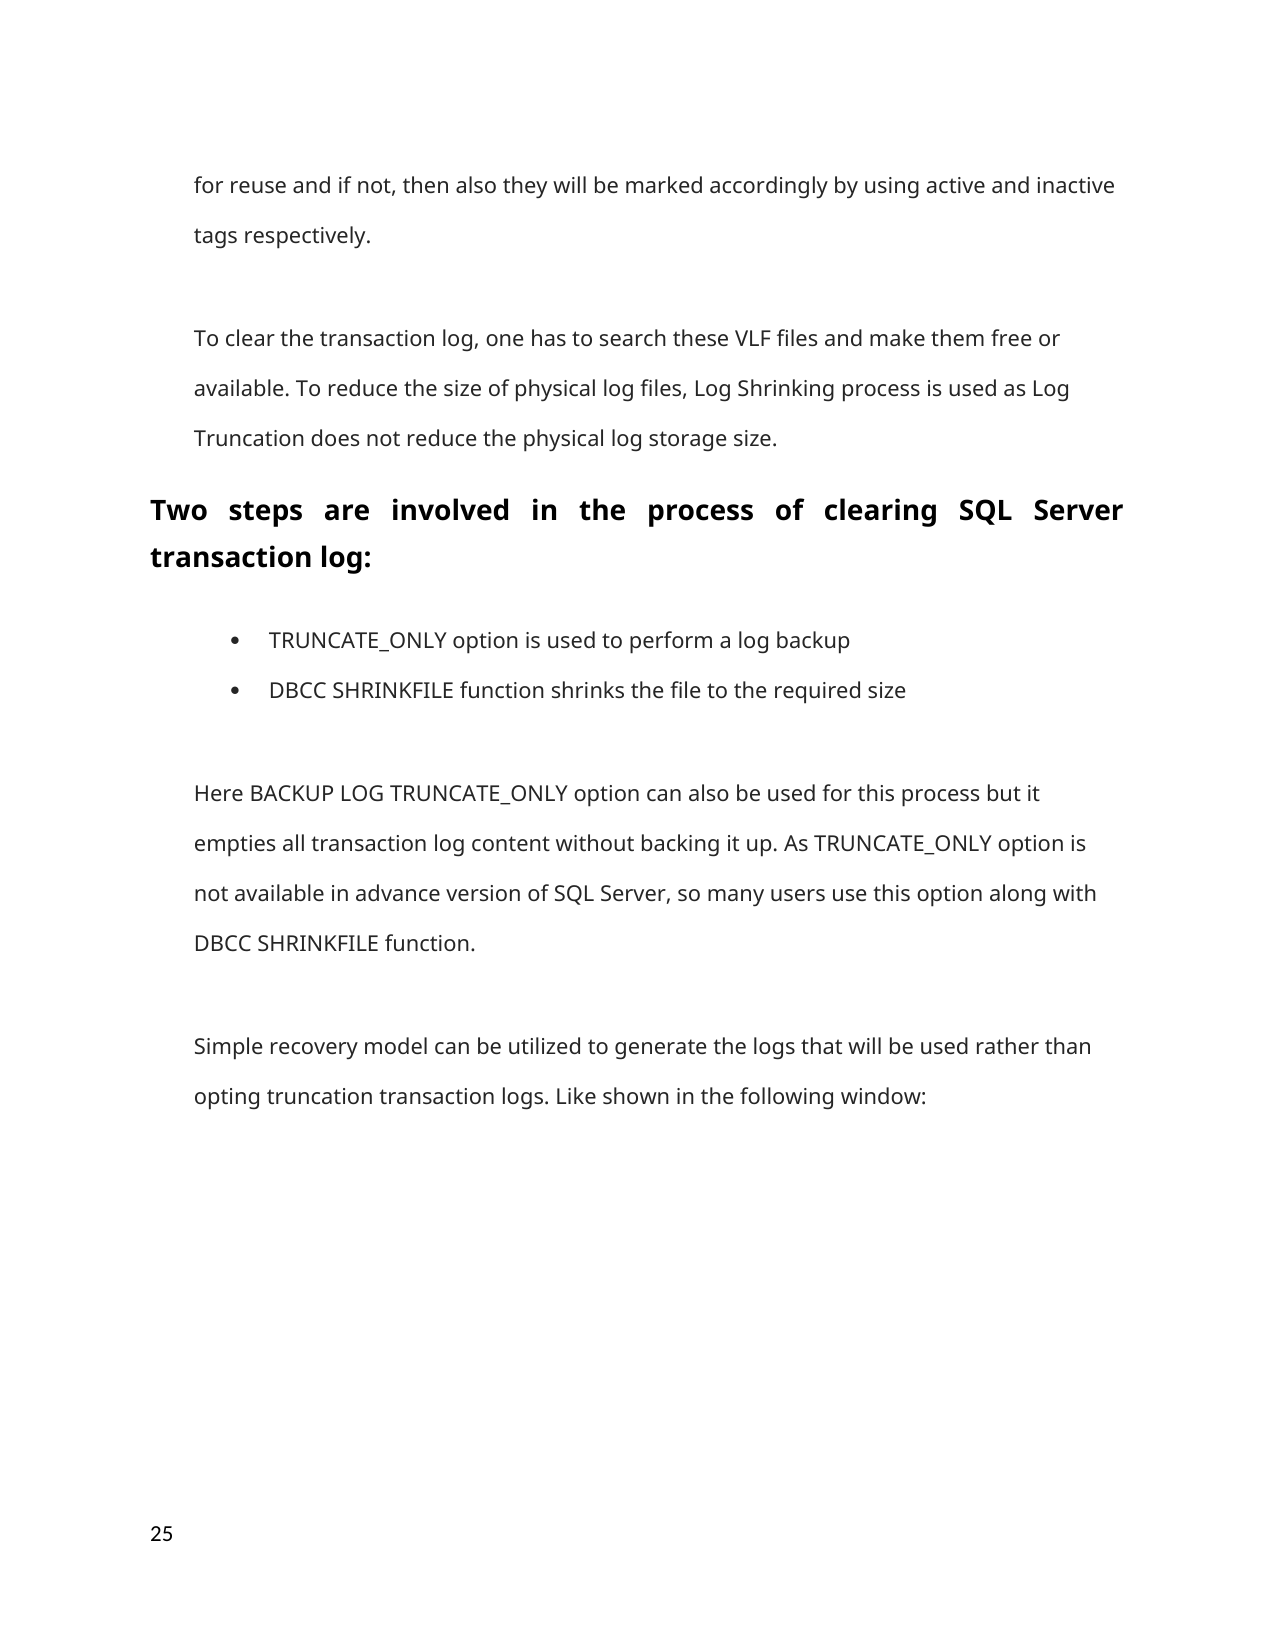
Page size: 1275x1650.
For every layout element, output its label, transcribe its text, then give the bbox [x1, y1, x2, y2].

text Two steps are involved in the process of clearing SQL Server transaction log: [150, 482, 1125, 576]
text Simple recovery model can be utilized to generate the logs that will be used rather than opting truncation transaction logs. Like shown in the following window: [194, 1011, 1125, 1111]
text To clear the transaction log, one has to search these VLF files and make them free or available. To reduce the size of physical log files, Log Shrinking process is used as Log Truncation does not reduce the physical log storage size. [194, 303, 1125, 453]
list TRUNCATE_ONLY option is used to perform a log backup [231, 605, 1125, 655]
list DBCC SHRINKFILE function shrinks the file to the required size [231, 655, 1125, 705]
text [194, 150, 1125, 250]
text Here BACKUP LOG TRUNCATE_ONLY option can also be used for this process but it empties all transaction log content without backing it up. As TRUNCATE_ONLY option is not available in advance version of SQL Server, so many users use this option along with DBCC SHRINKFILE function. [194, 758, 1125, 958]
